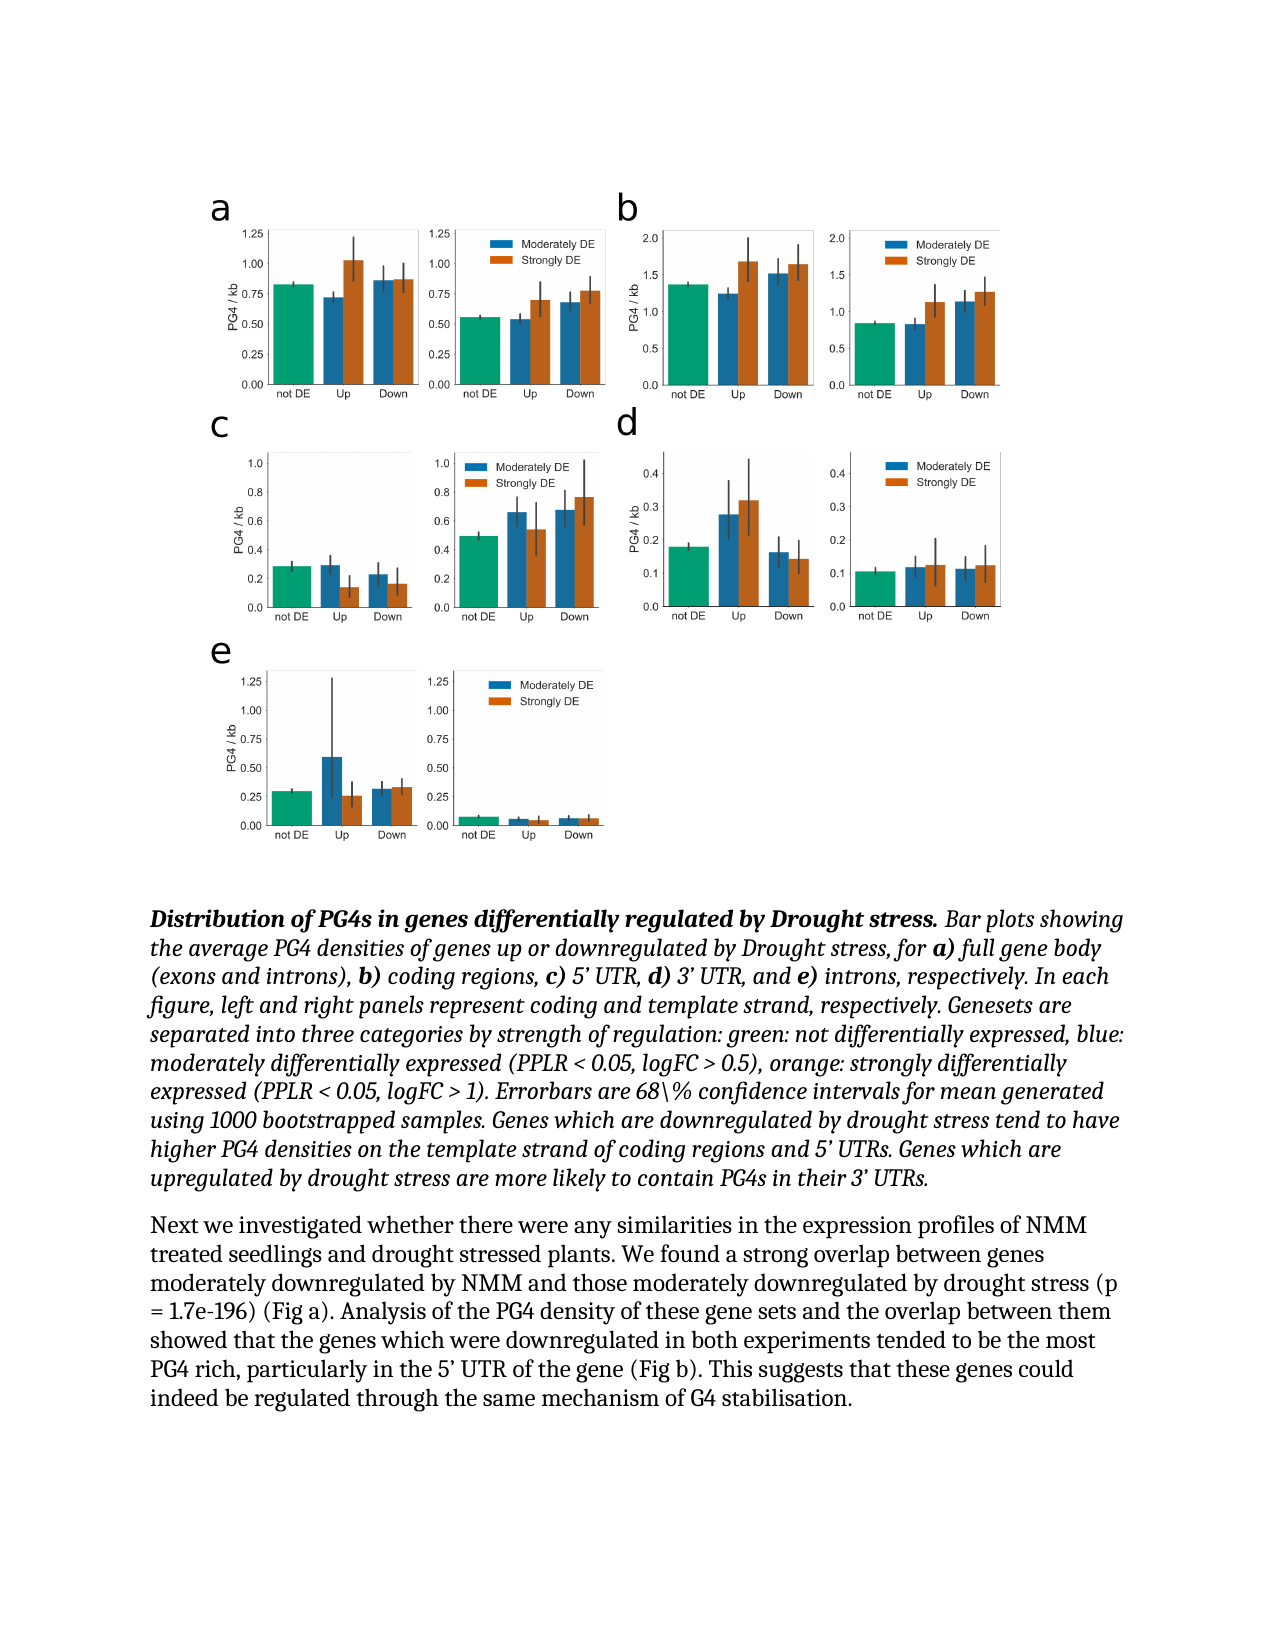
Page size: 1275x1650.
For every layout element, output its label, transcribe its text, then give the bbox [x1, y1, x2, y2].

text Distribution of PG4s in genes differentially regulated by Drought stress. Bar plots showing the average PG4 densities of genes up or downregulated by Drought stress, for a) full gene body (exons and introns), b) coding regions, c) 5’ UTR, d) 3’ UTR, and e) introns, respectively. In each figure, left and right panels represent coding and template strand, respectively. Genesets are separated into three categories by strength of regulation: green: not differentially expressed, blue: moderately differentially expressed (PPLR < 0.05, logFC > 0.5), orange: strongly differentially expressed (PPLR < 0.05, logFC > 1). Errorbars are 68\% confidence intervals for mean generated using 1000 bootstrapped samples. Genes which are downregulated by drought stress tend to have higher PG4 densities on the template strand of coding regions and 5’ UTRs. Genes which are upregulated by drought stress are more likely to contain PG4s in their 3’ UTRs. [150, 905, 1125, 1192]
text Next we investigated whether there were any similarities in the expression profiles of NMM treated seedlings and drought stressed plants. We found a strong overlap between genes moderately downregulated by NMM and those moderately downregulated by drought stress (p = 1.7e-196) (Fig a). Analysis of the PG4 density of these gene sets and the overlap between them showed that the genes which were downregulated in both experiments tended to be the most PG4 rich, particularly in the 5’ UTR of the gene (Fig b). This suggests that these genes could indeed be regulated through the same mechanism of G4 stabilisation. [150, 1211, 1125, 1412]
picture [168, 150, 1044, 884]
